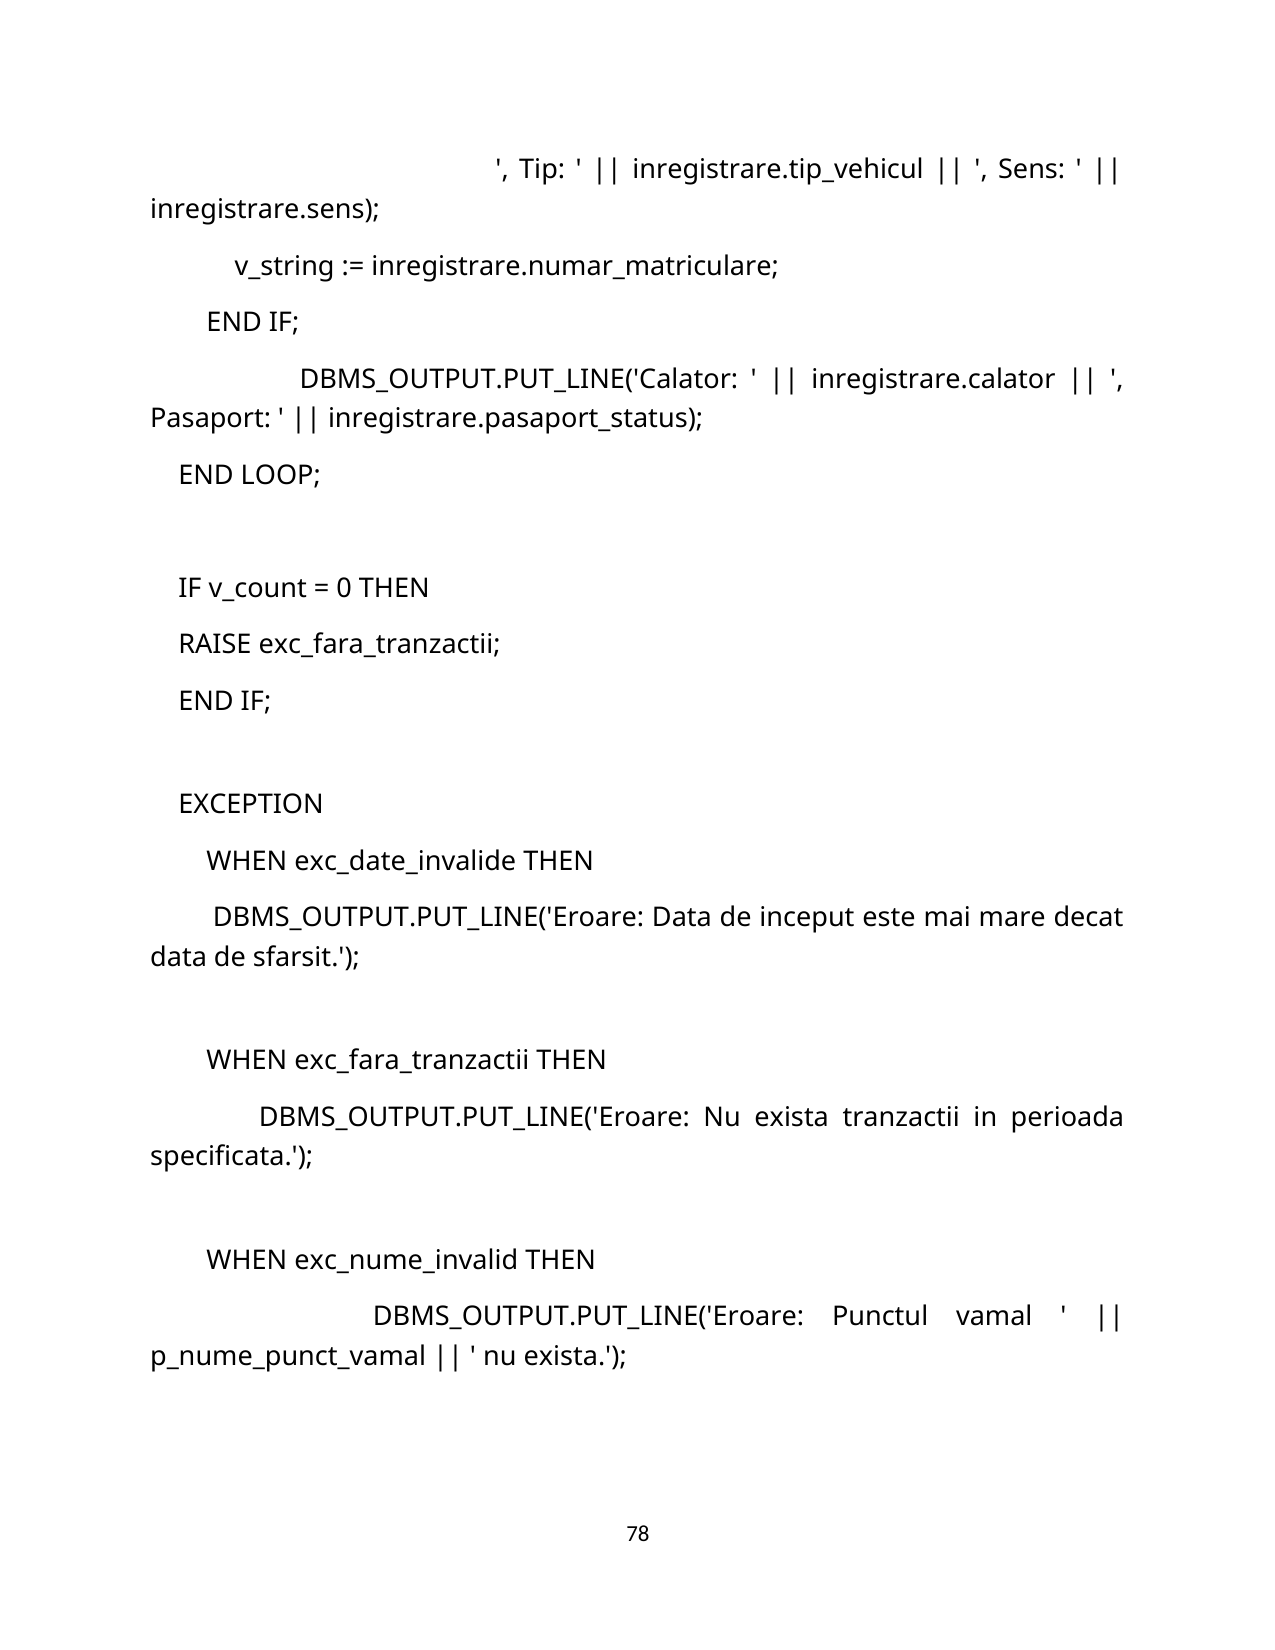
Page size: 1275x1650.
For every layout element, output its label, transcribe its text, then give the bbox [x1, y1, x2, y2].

text END IF; [150, 681, 1125, 718]
text EXCEPTION [150, 784, 1125, 821]
text WHEN exc_nume_invalid THEN [150, 1240, 1125, 1277]
text IF v_count = 0 THEN [150, 568, 1125, 605]
text DBMS_OUTPUT.PUT_LINE('Eroare: Nu exista tranzactii in perioada specificata.'); [150, 1097, 1125, 1174]
text END LOOP; [150, 455, 1125, 492]
text ', Tip: ' || inregistrare.tip_vehicul || ', Sens: ' || inregistrare.sens); [150, 150, 1125, 227]
text WHEN exc_fara_tranzactii THEN [150, 1041, 1125, 1077]
text v_string := inregistrare.numar_matriculare; [150, 246, 1125, 283]
text WHEN exc_date_invalide THEN [150, 841, 1125, 878]
text DBMS_OUTPUT.PUT_LINE('Calator: ' || inregistrare.calator || ', Pasaport: ' || inregistrare.pasaport_status); [150, 359, 1125, 436]
text DBMS_OUTPUT.PUT_LINE('Eroare: Punctul vamal ' || p_nume_punct_vamal || ' nu exista.'); [150, 1297, 1125, 1373]
text DBMS_OUTPUT.PUT_LINE('Eroare: Data de inceput este mai mare decat data de sfarsit.'); [150, 897, 1125, 974]
text RAISE exc_fara_tranzactii; [150, 625, 1125, 662]
text END IF; [150, 303, 1125, 339]
